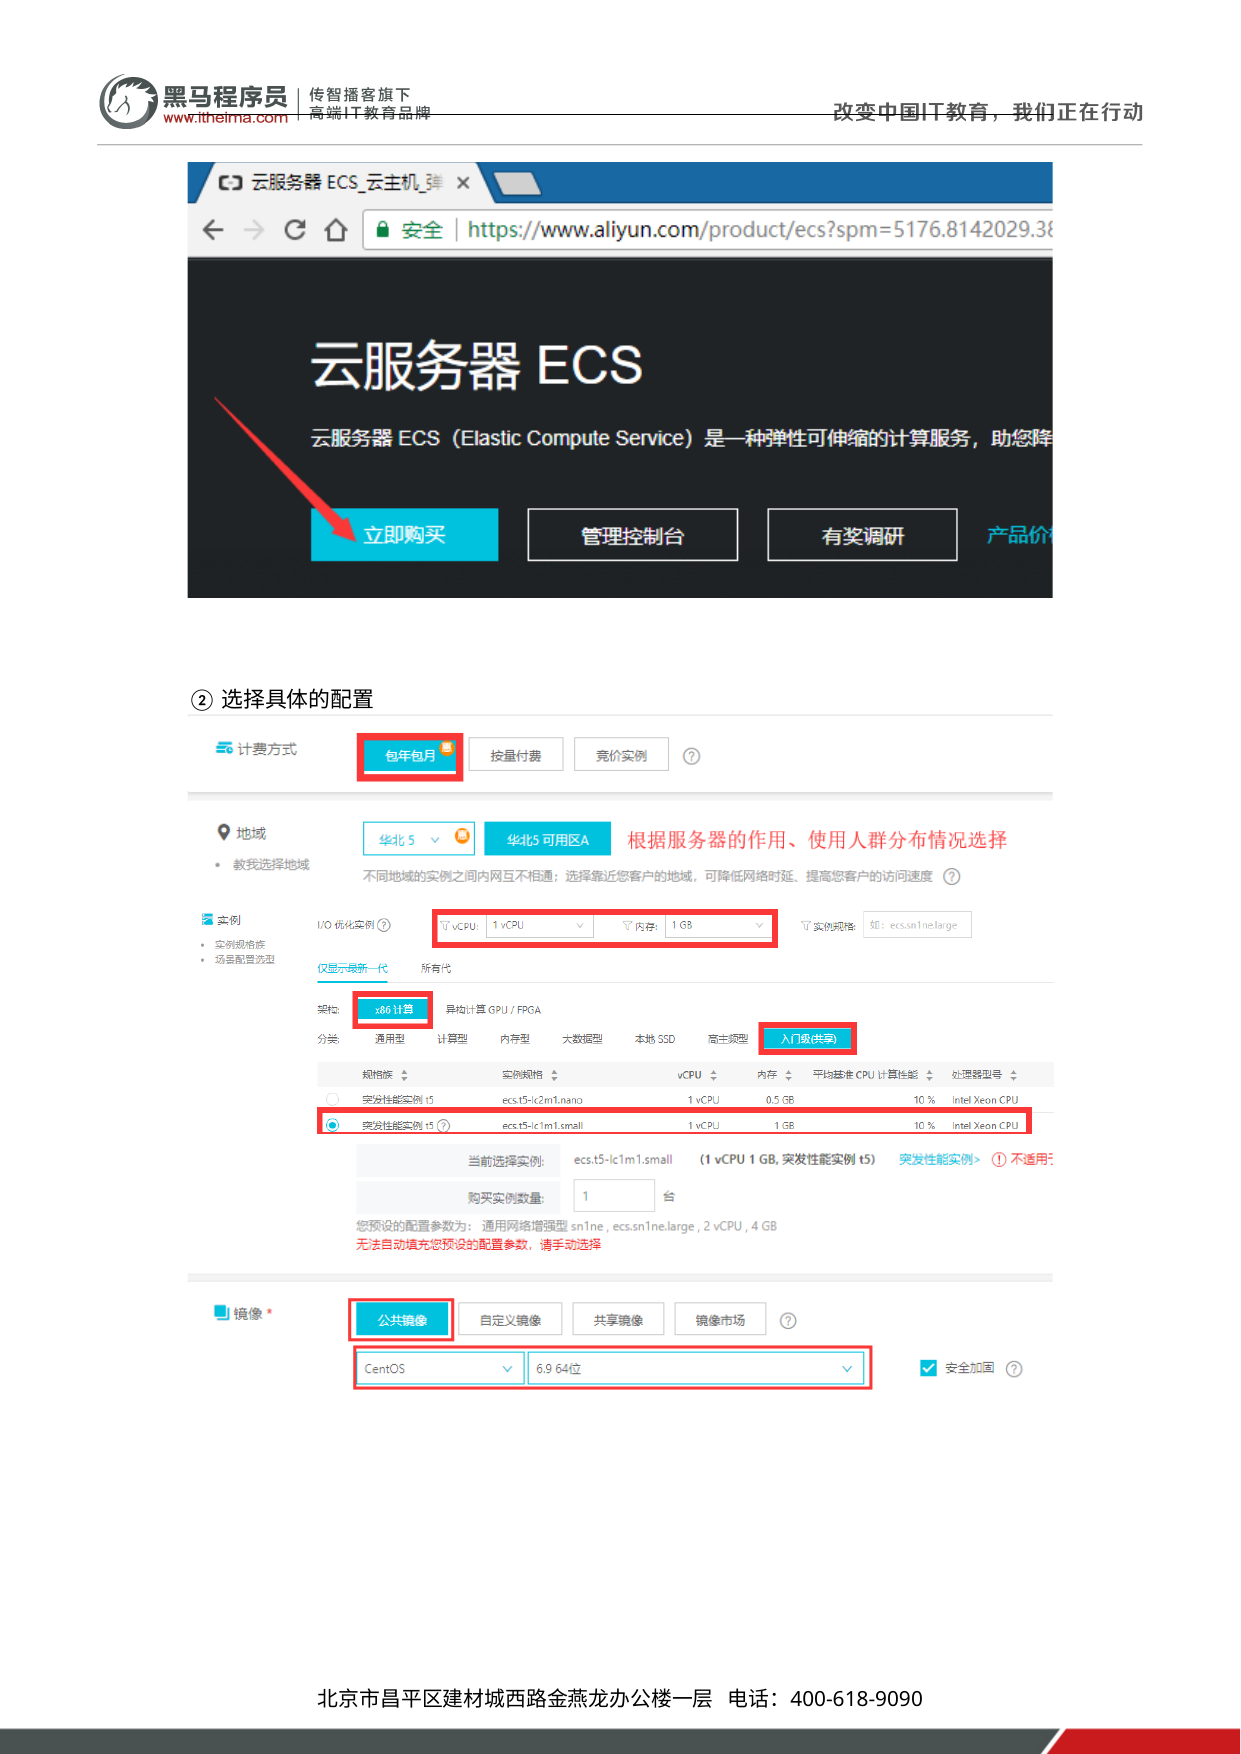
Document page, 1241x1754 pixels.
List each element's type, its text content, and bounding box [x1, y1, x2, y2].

picture [187, 1137, 1053, 1404]
picture [187, 909, 1054, 1134]
picture [0, 1669, 1241, 1754]
picture [187, 714, 1053, 904]
text ②选择具体的配置 [187, 682, 1053, 714]
picture [187, 162, 1053, 598]
picture [0, 3, 1241, 153]
